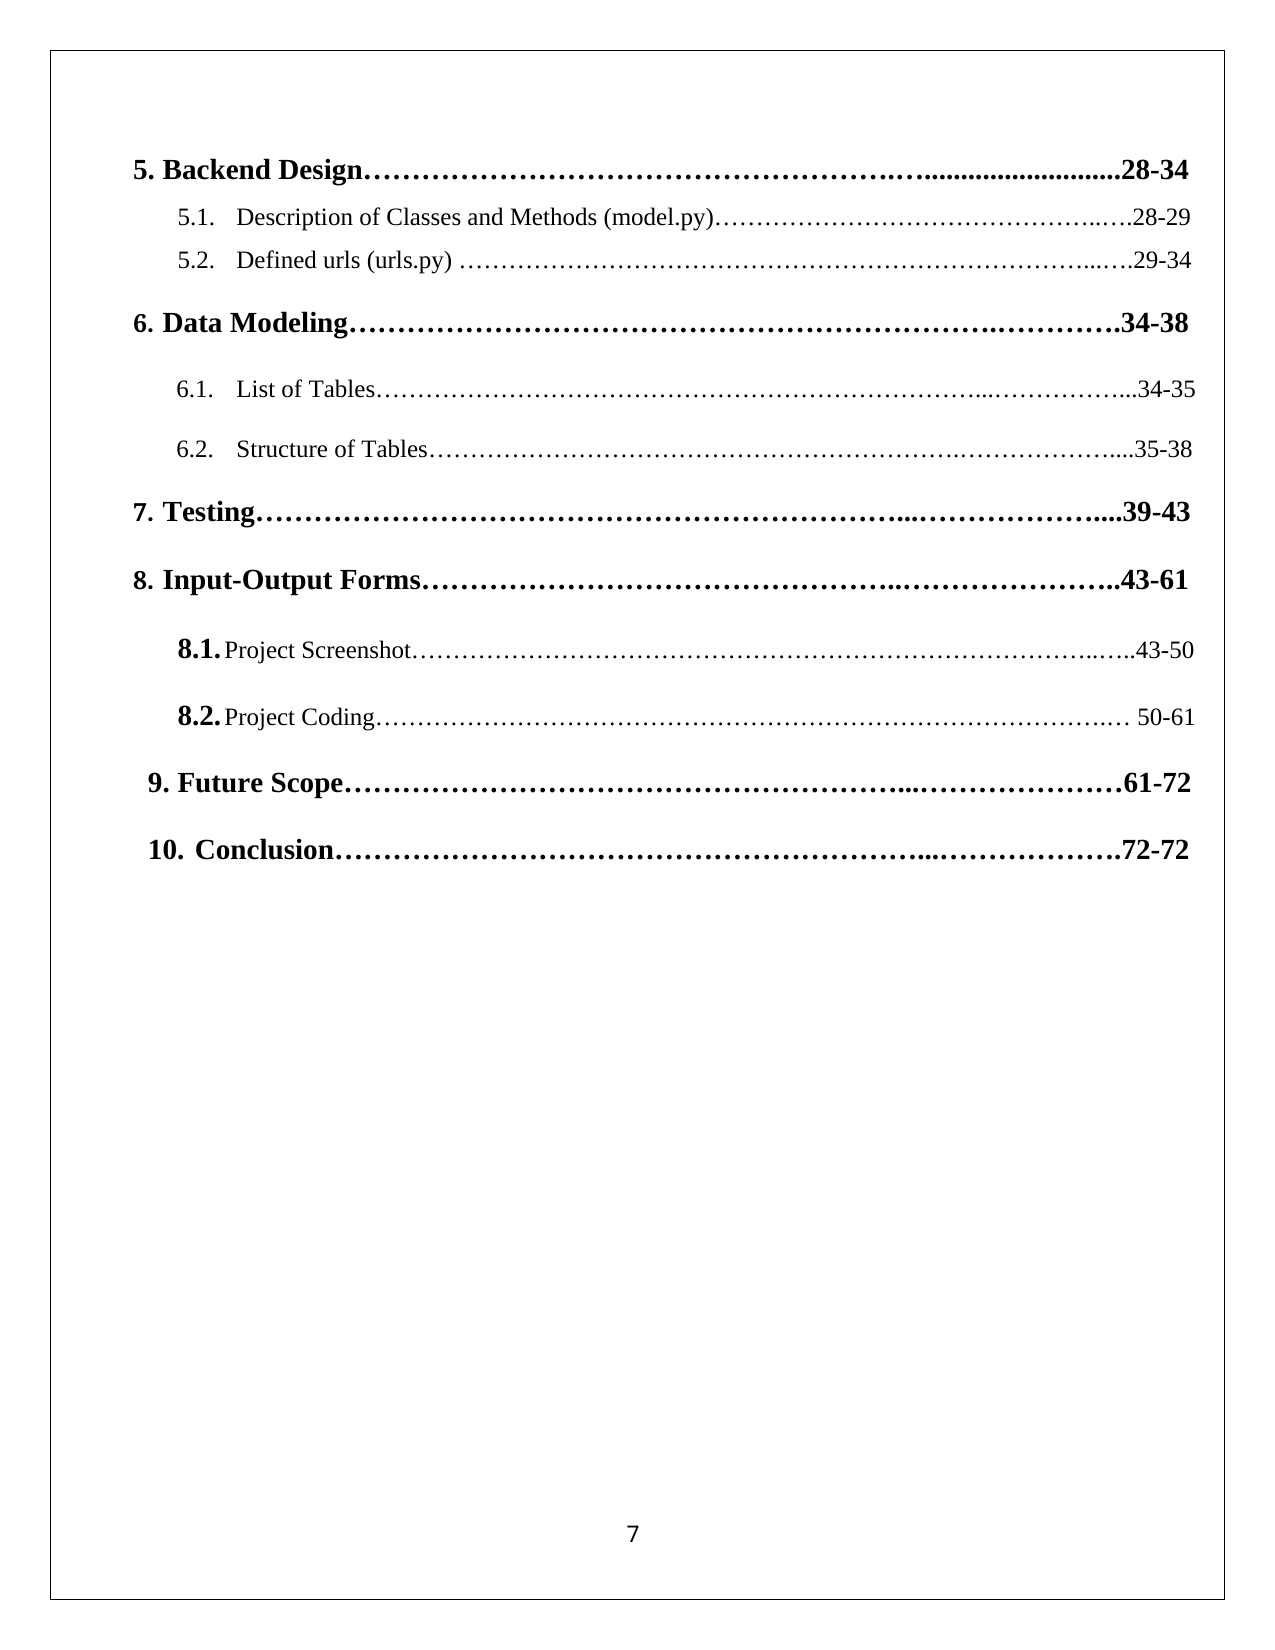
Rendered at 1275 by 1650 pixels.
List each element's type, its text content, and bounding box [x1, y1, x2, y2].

list Conclusion……………………………………………………...……………….72-72 [148, 832, 1196, 866]
list List of Tables………………………………………………………………...……………...34-35 [176, 374, 1196, 403]
list Defined urls (urls.py) …………………………………………………………………...….29-34 [177, 245, 1196, 274]
list Data Modeling………………………………………………………….………….34-38 [133, 305, 1196, 340]
list Project Coding…………………………………………………………………………….… 50-61 [177, 698, 1196, 732]
list Structure of Tables……………………………………………………….………………....35-38 [176, 434, 1196, 463]
list Future Scope…………………………………………………...…………………61-72 [148, 765, 1196, 799]
list Project Screenshot………………………………………………………………………..…..43-50 [177, 631, 1196, 664]
list Backend Design……………………………………………….…...........................28-34 [133, 152, 1196, 186]
list Input-Output Forms…………………………………………..…………………..43-61 [133, 562, 1196, 597]
list Testing…………………………………………………………...………………....39-43 [133, 494, 1196, 528]
list Description of Classes and Methods (model.py)………………………………………..….28-29 [177, 202, 1196, 231]
